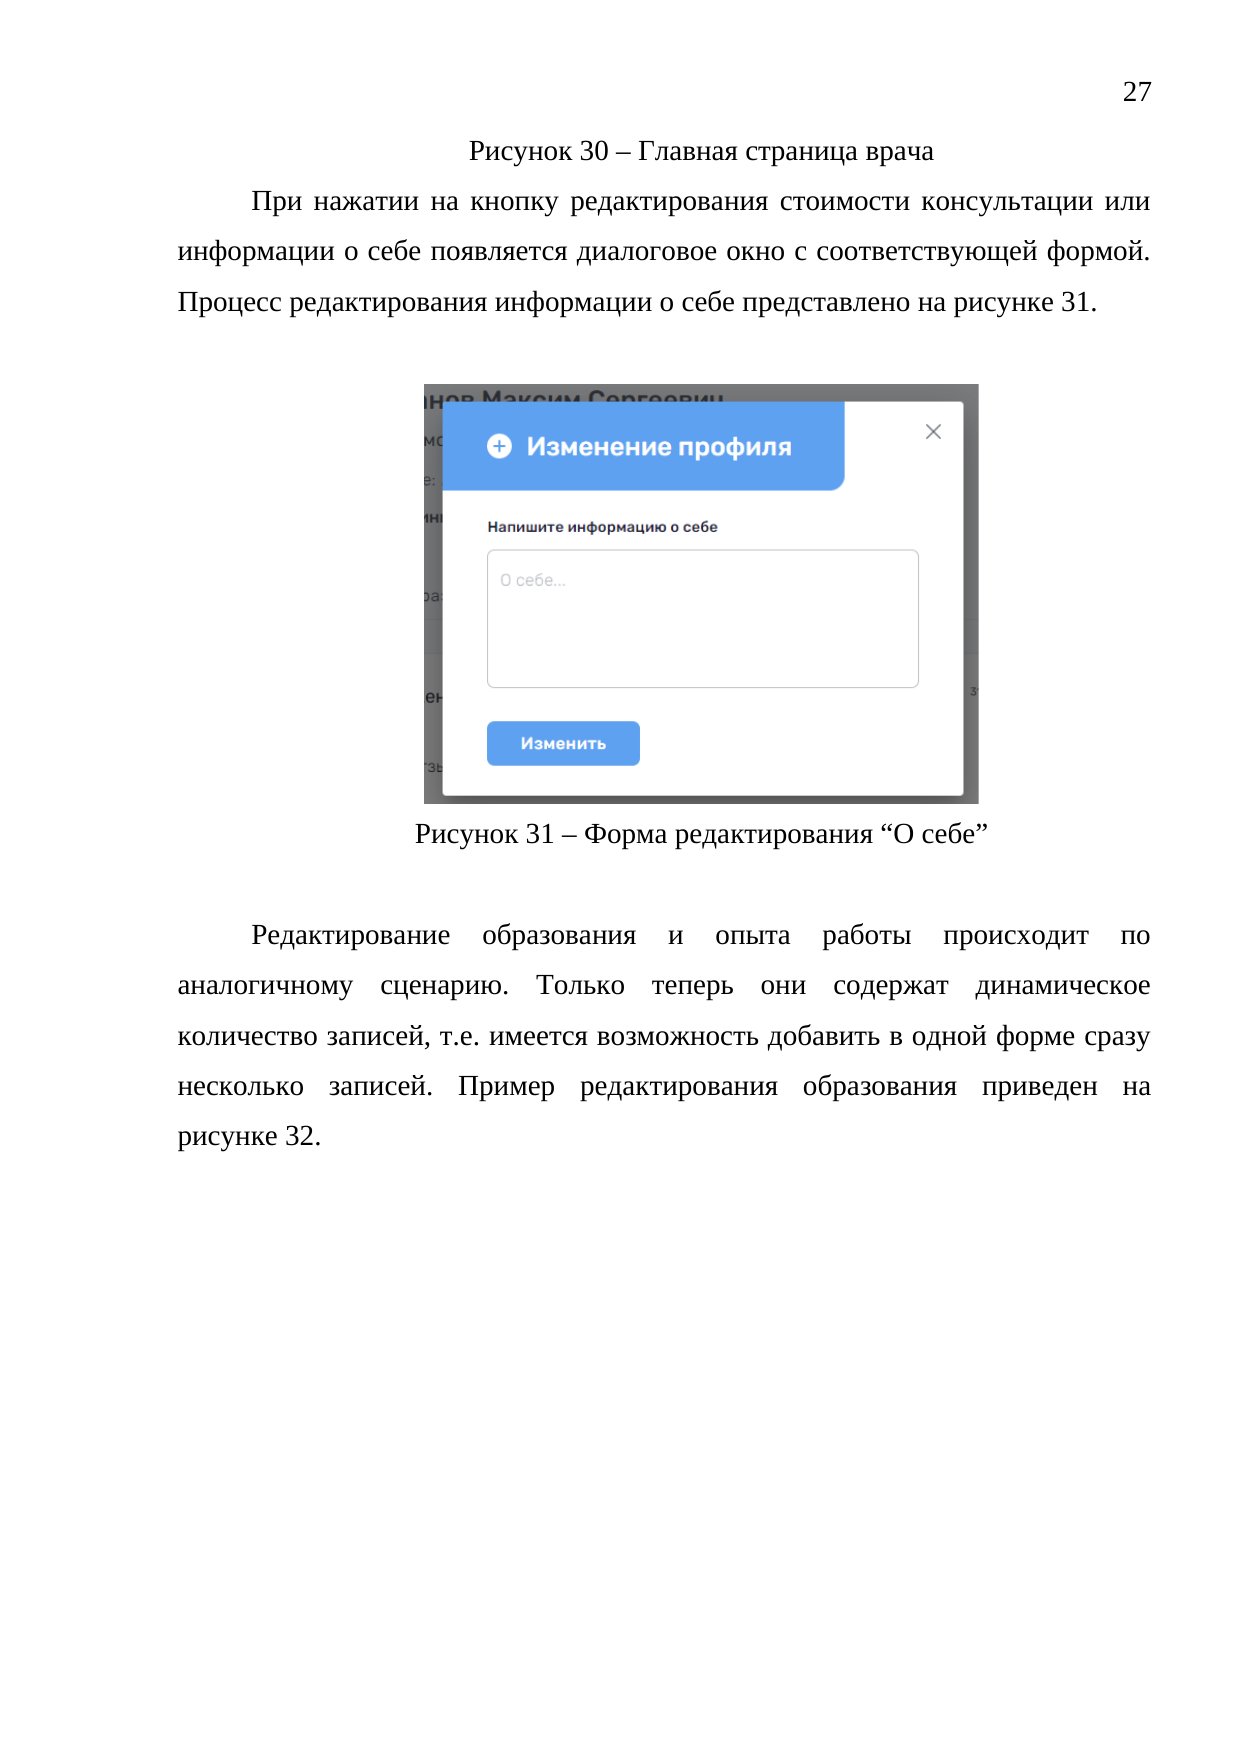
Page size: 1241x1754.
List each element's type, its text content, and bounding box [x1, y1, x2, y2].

text Редактирование образования и опыта работы происходит по аналогичному сценарию. Только теперь они содержат динамическое количество записей, т.е. имеется возможность добавить в одной форме сразу несколько записей. Пример редактирования образования приведен на рисунке 32. [177, 917, 1152, 1152]
text Рисунок 30 – Главная страница врача [177, 133, 1152, 166]
text Рисунок 31 – Форма редактирования “О себе” [177, 816, 1152, 850]
text При нажатии на кнопку редактирования стоимости консультации или информации о себе появляется диалоговое окно с соответствующей формой. Процесс редактирования информации о себе представлено на рисунке 31. [177, 183, 1152, 317]
picture [424, 384, 979, 804]
